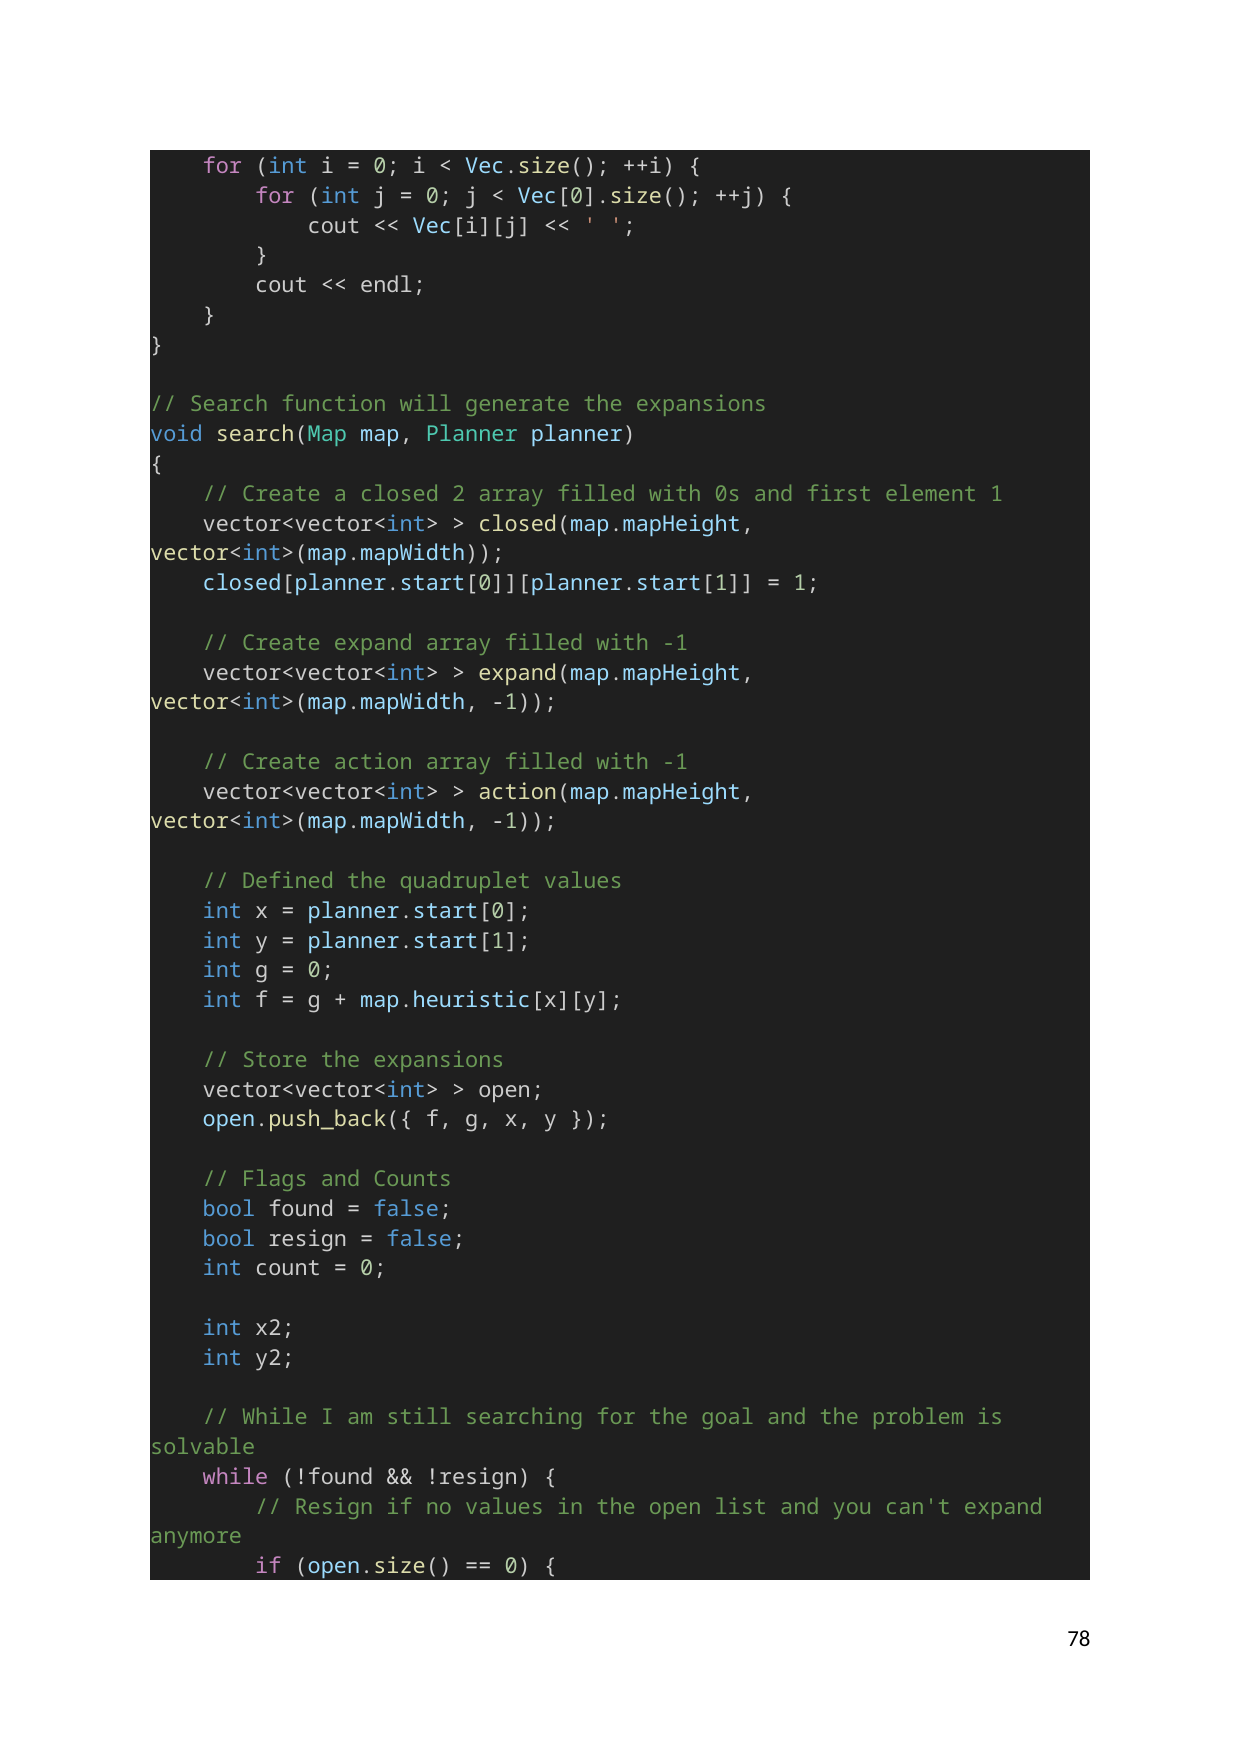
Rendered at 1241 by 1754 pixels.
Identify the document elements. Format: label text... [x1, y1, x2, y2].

text int y2; [150, 1342, 1090, 1371]
text if (open.size() == 0) { [150, 1550, 1090, 1580]
text int y = planner.start[1]; [150, 924, 1090, 954]
text open.push_back({ f, g, x, y }); [150, 1103, 1090, 1133]
text int x2; [150, 1312, 1090, 1342]
text { [150, 448, 1090, 478]
text int g = 0; [150, 954, 1090, 984]
text } [150, 299, 1090, 329]
text for (int j = 0; j < Vec[0].size(); ++j) { [150, 180, 1090, 209]
text } [150, 239, 1090, 269]
text int f = g + map.heuristic[x][y]; [150, 984, 1090, 1014]
text while (!found && !resign) { [150, 1461, 1090, 1491]
text // Defined the quadruplet values [150, 865, 1090, 895]
text vector<vector<int> > open; [150, 1073, 1090, 1103]
text } [150, 329, 1090, 358]
text // Store the expansions [150, 1044, 1090, 1073]
text // While I am still searching for the goal and the problem is solvable [150, 1401, 1090, 1461]
text bool resign = false; [150, 1222, 1090, 1252]
text int count = 0; [150, 1252, 1090, 1282]
text void search(Map map, Planner planner) [150, 418, 1090, 448]
text vector<vector<int> > expand(map.mapHeight, vector<int>(map.mapWidth, -1)); [150, 656, 1090, 716]
text vector<vector<int> > action(map.mapHeight, vector<int>(map.mapWidth, -1)); [150, 776, 1090, 835]
text for (int i = 0; i < Vec.size(); ++i) { [150, 150, 1090, 180]
text bool found = false; [150, 1193, 1090, 1222]
text // Create expand array filled with -1 [150, 627, 1090, 656]
text // Resign if no values in the open list and you can't expand anymore [150, 1491, 1090, 1550]
text // Create a closed 2 array filled with 0s and first element 1 [150, 478, 1090, 507]
text vector<vector<int> > closed(map.mapHeight, vector<int>(map.mapWidth)); [150, 507, 1090, 567]
text cout << endl; [150, 269, 1090, 299]
text cout << Vec[i][j] << ' '; [150, 209, 1090, 239]
text // Flags and Counts [150, 1163, 1090, 1193]
text // Create action array filled with -1 [150, 746, 1090, 776]
text // Search function will generate the expansions [150, 388, 1090, 418]
text int x = planner.start[0]; [150, 895, 1090, 924]
text closed[planner.start[0]][planner.start[1]] = 1; [150, 567, 1090, 597]
